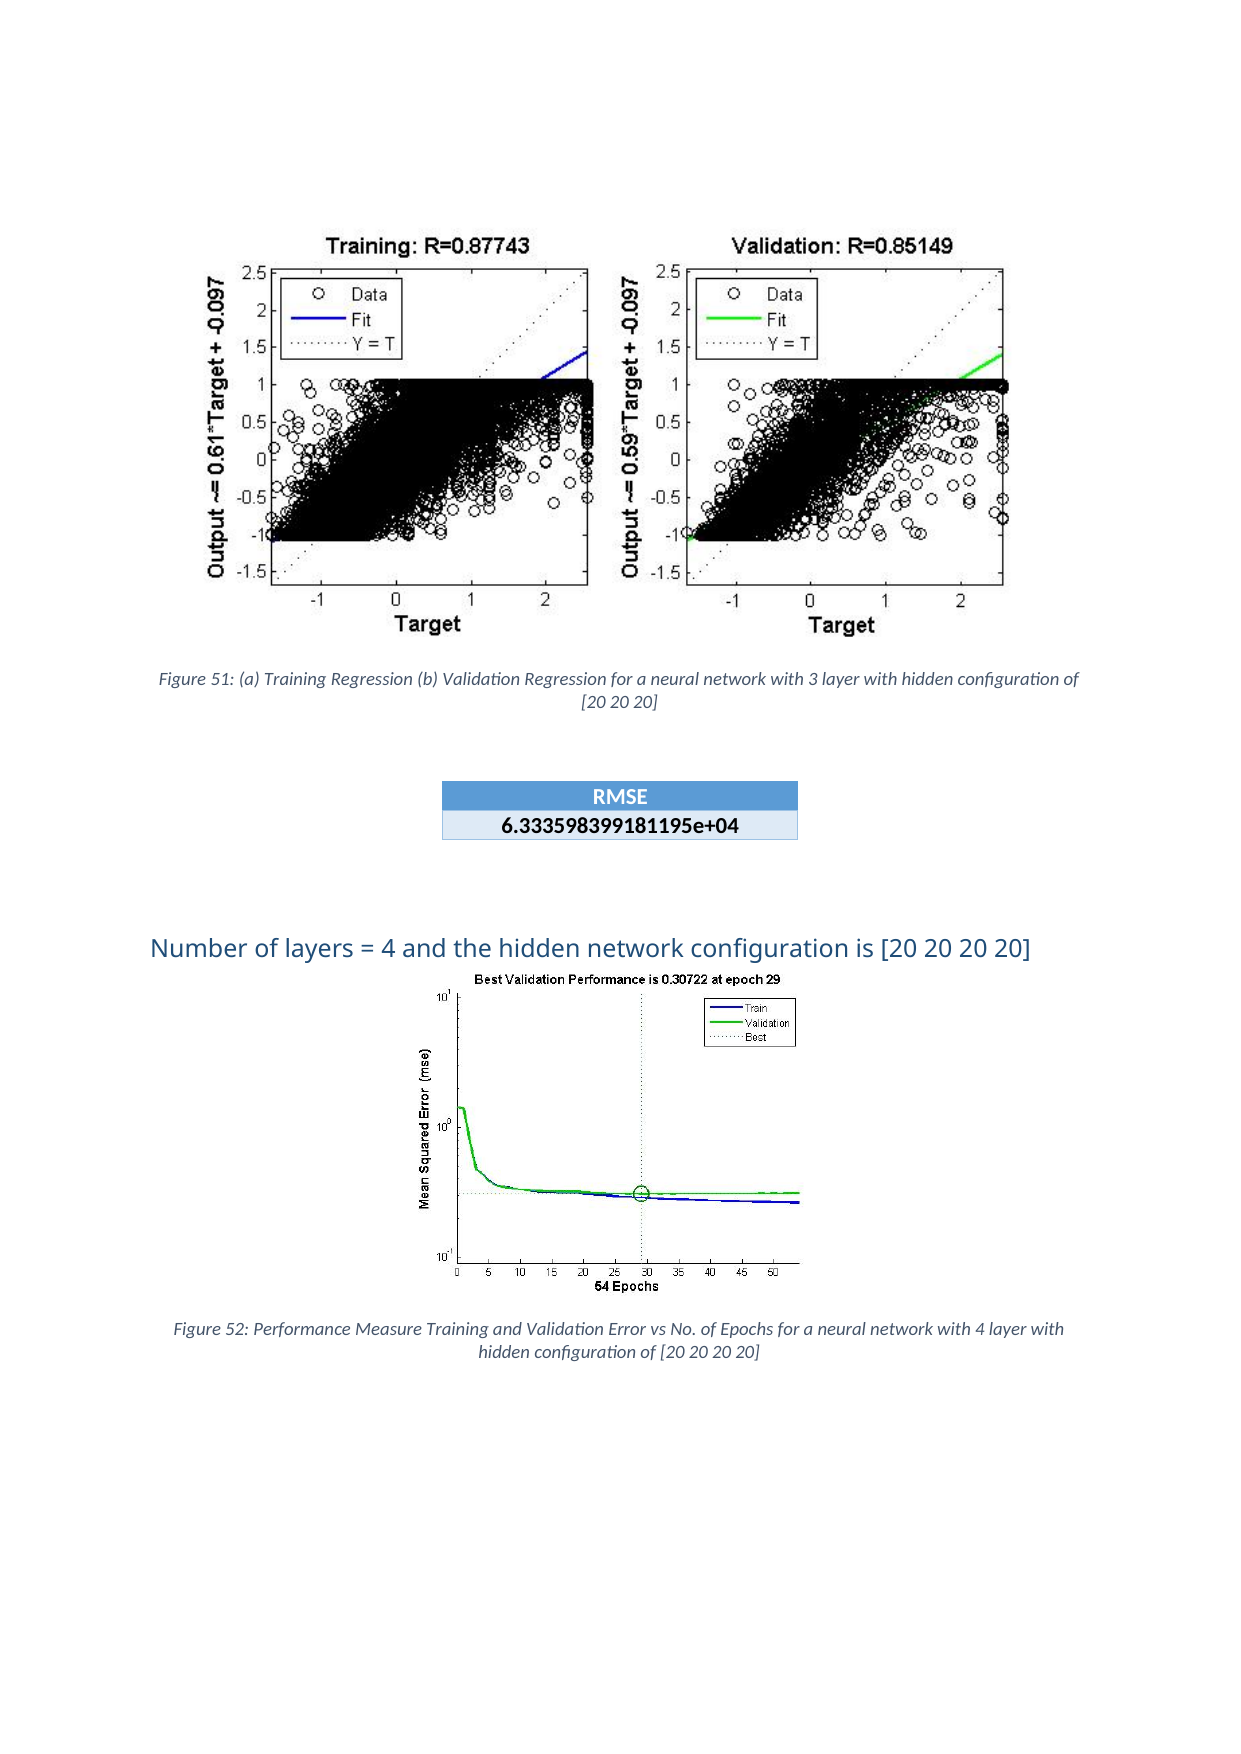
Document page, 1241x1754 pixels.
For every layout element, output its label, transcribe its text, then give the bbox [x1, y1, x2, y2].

picture [399, 967, 841, 1299]
table_header RMSE [443, 782, 797, 810]
picture [150, 196, 1091, 649]
table_cell 6.333598399181195e+04 [443, 811, 797, 839]
subtitle Number of layers = 4 and the hidden network configuration is [20 20 20 20] [150, 931, 1090, 964]
